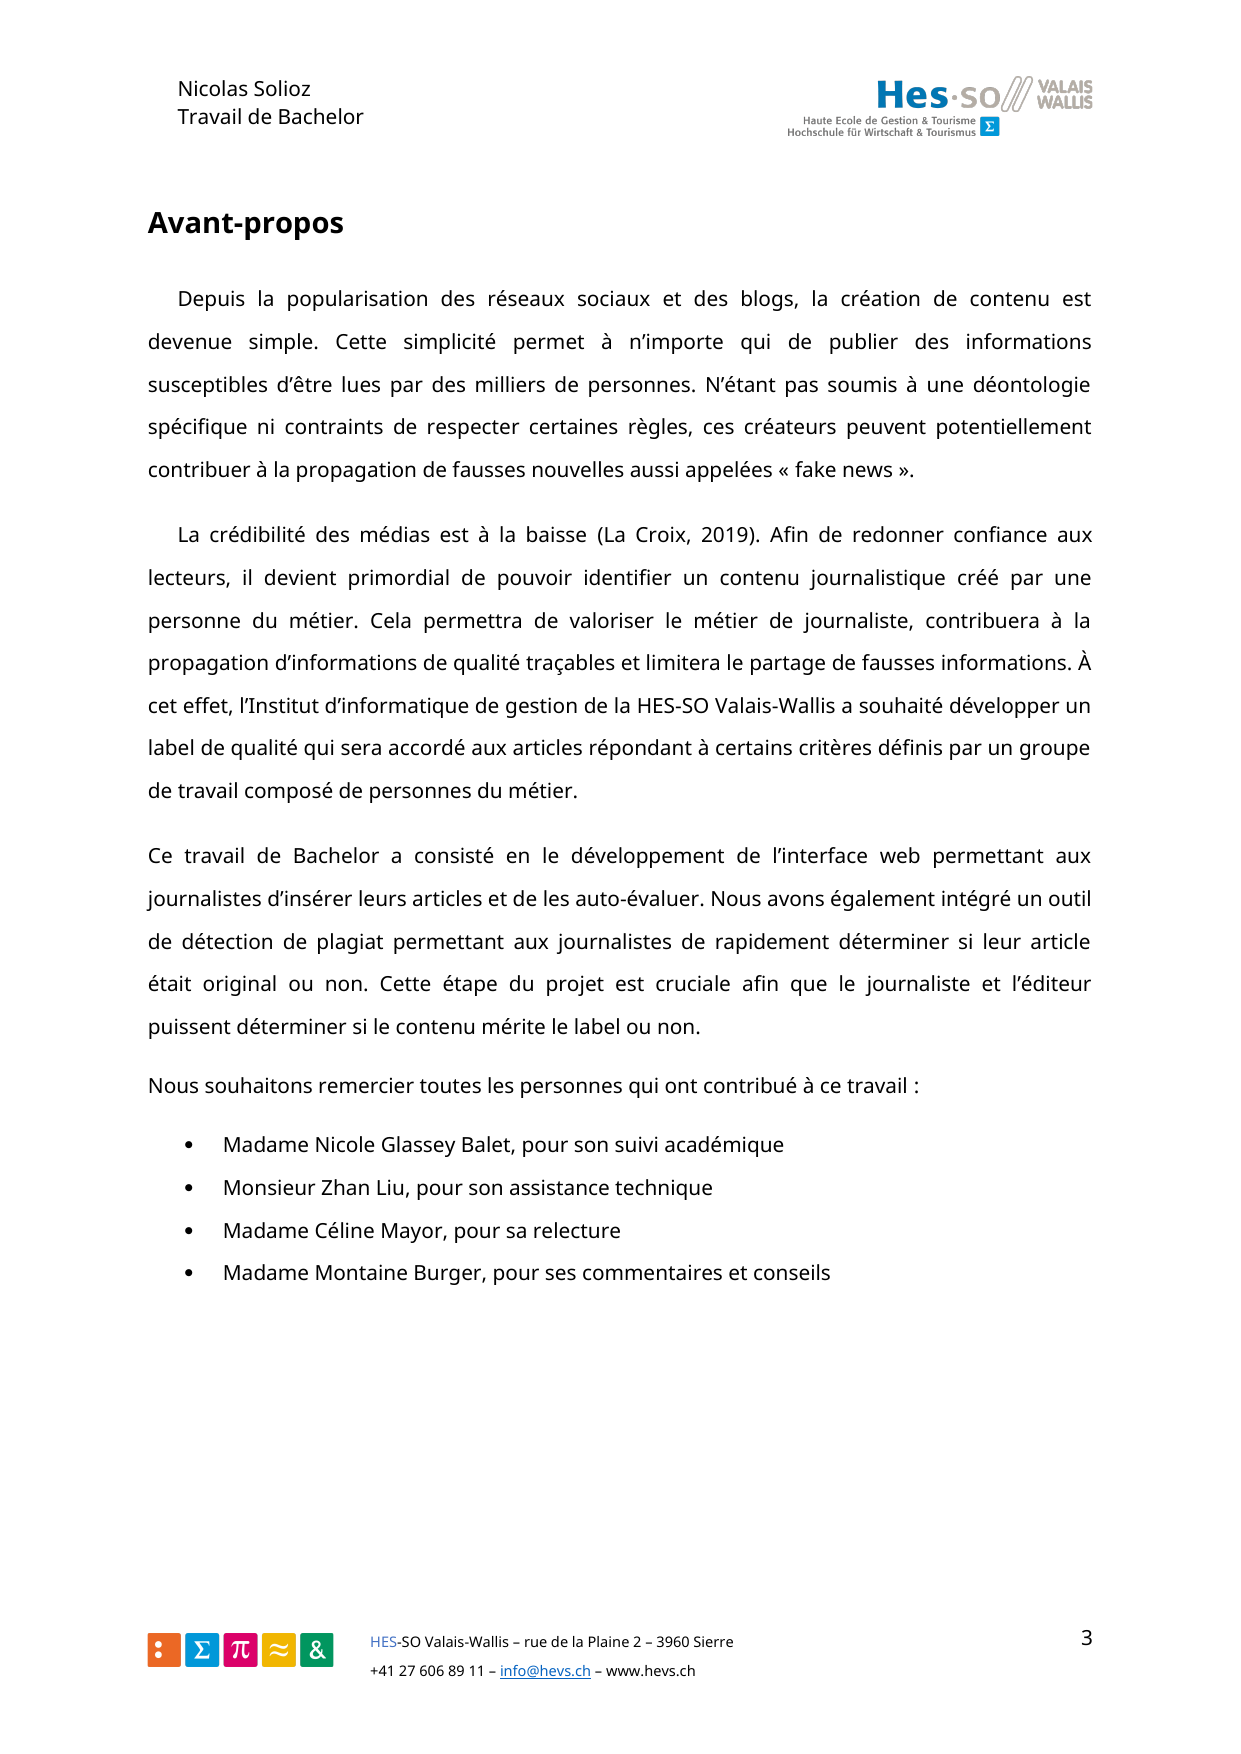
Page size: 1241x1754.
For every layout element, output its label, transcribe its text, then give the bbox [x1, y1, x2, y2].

list Madame Nicole Glassey Balet, pour son suivi académique [185, 1131, 1093, 1159]
picture [147, 1633, 185, 1667]
picture [196, 1654, 209, 1658]
list Madame Céline Mayor, pour sa relecture [185, 1216, 1093, 1244]
text La crédibilité des médias est à la baisse. Afin de redonner confiance aux lecteurs, il devient primordial de pouvoir identifier un contenu journalistique créé par une personne du métier. Cela permettra de valoriser le métier de journaliste, contribuera à la propagation d’informations de qualité traçables et limitera le partage de fausses informations. À cet effet, l’Institut d’informatique de gestion de la HES-SO Valais-Wallis a souhaité développer un label de qualité qui sera accordé aux articles répondant à certains critères définis par un groupe de travail composé de personnes du métier. [148, 521, 1093, 804]
picture [196, 1642, 202, 1652]
text Ce travail de Bachelor a consisté en le développement de l’interface web permettant aux journalistes d’insérer leurs articles et de les auto-évaluer. Nous avons également intégré un outil de détection de plagiat permettant aux journalistes de rapidement déterminer si leur article était original ou non. Cette étape du projet est cruciale afin que le journaliste et l’éditeur puissent déterminer si le contenu mérite le label ou non. [148, 842, 1093, 1041]
list Madame Montaine Burger, pour ses commentaires et conseils [185, 1258, 1093, 1287]
list Monsieur Zhan Liu, pour son assistance technique [185, 1173, 1093, 1202]
text Nous souhaitons remercier toutes les personnes qui ont contribué à ce travail : [148, 1071, 1093, 1100]
text Depuis la popularisation des réseaux sociaux et des blogs, la création de contenu est devenue simple. Cette simplicité permet à n’importe qui de publier des informations susceptibles d’être lues par des milliers de personnes. N’étant pas soumis à une déontologie spécifique ni contraints de respecter certaines règles, ces créateurs peuvent potentiellement contribuer à la propagation de fausses nouvelles aussi appelées « fake news ». [148, 284, 1093, 483]
picture [788, 76, 1093, 136]
picture [219, 1633, 334, 1667]
subtitle Avant-propos [148, 202, 1093, 242]
